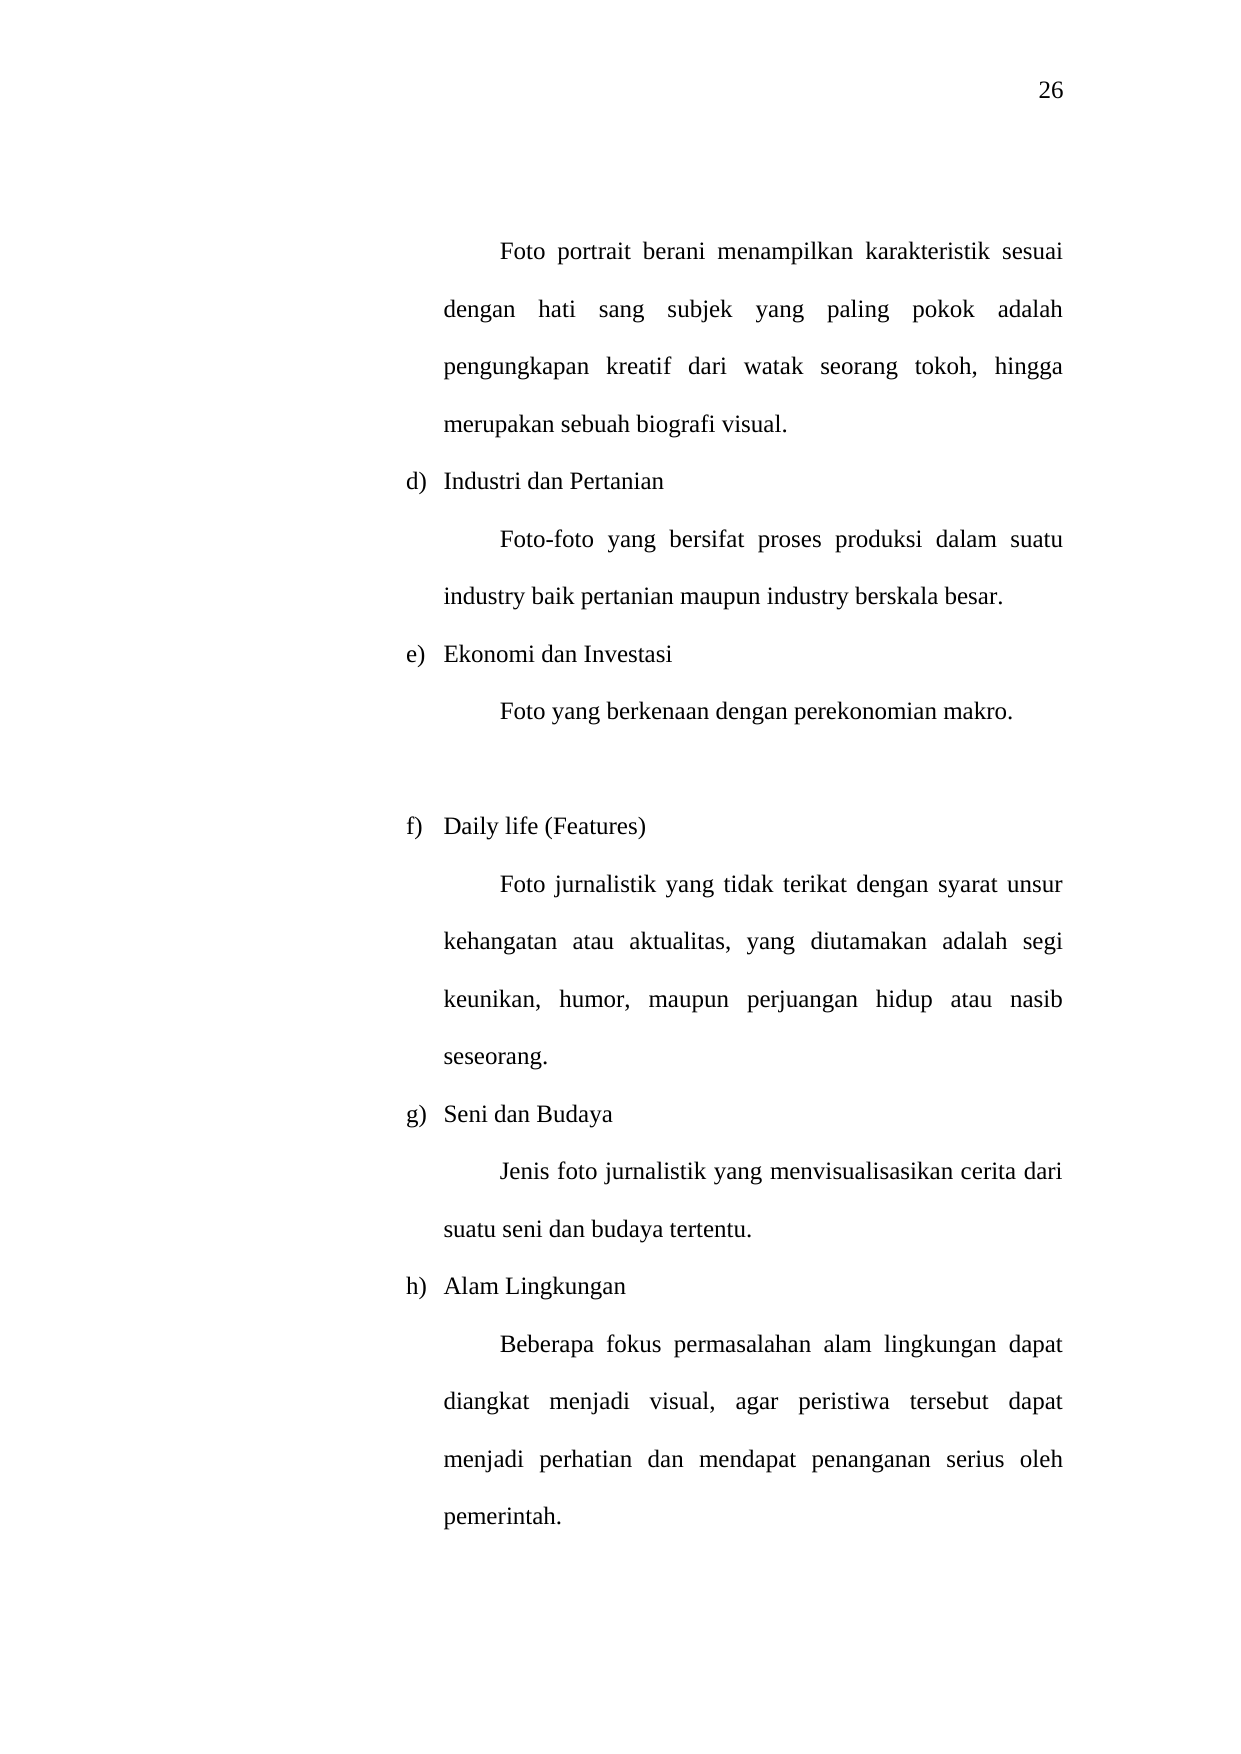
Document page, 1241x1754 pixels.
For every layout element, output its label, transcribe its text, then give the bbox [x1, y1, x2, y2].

list Jenis foto jurnalistik yang menvisualisasikan cerita dari suatu seni dan budaya tertentu. [443, 1156, 1063, 1242]
list Foto yang berkenaan dengan perekonomian makro. [443, 696, 1063, 725]
list Foto jurnalistik yang tidak terikat dengan syarat unsur kehangatan atau aktualitas, yang diutamakan adalah segi keunikan, humor, maupun perjuangan hidup atau nasib seseorang. [443, 869, 1063, 1070]
list Daily life (Features) [406, 811, 1063, 840]
list Seni dan Budaya [406, 1099, 1063, 1127]
list Foto-foto yang bersifat proses produksi dalam suatu industry baik pertanian maupun industry berskala besar. [443, 524, 1063, 610]
list Industri dan Pertanian [406, 466, 1063, 495]
list Beberapa fokus permasalahan alam lingkungan dapat diangkat menjadi visual, agar peristiwa tersebut dapat menjadi perhatian dan mendapat penanganan serius oleh pemerintah. [443, 1329, 1063, 1530]
list Alam Lingkungan [406, 1271, 1063, 1300]
list Ekonomi dan Investasi [406, 639, 1063, 667]
list Foto portrait berani menampilkan karakteristik sesuai dengan hati sang subjek yang paling pokok adalah pengungkapan kreatif dari watak seorang tokoh, hingga merupakan sebuah biografi visual. [443, 236, 1063, 437]
